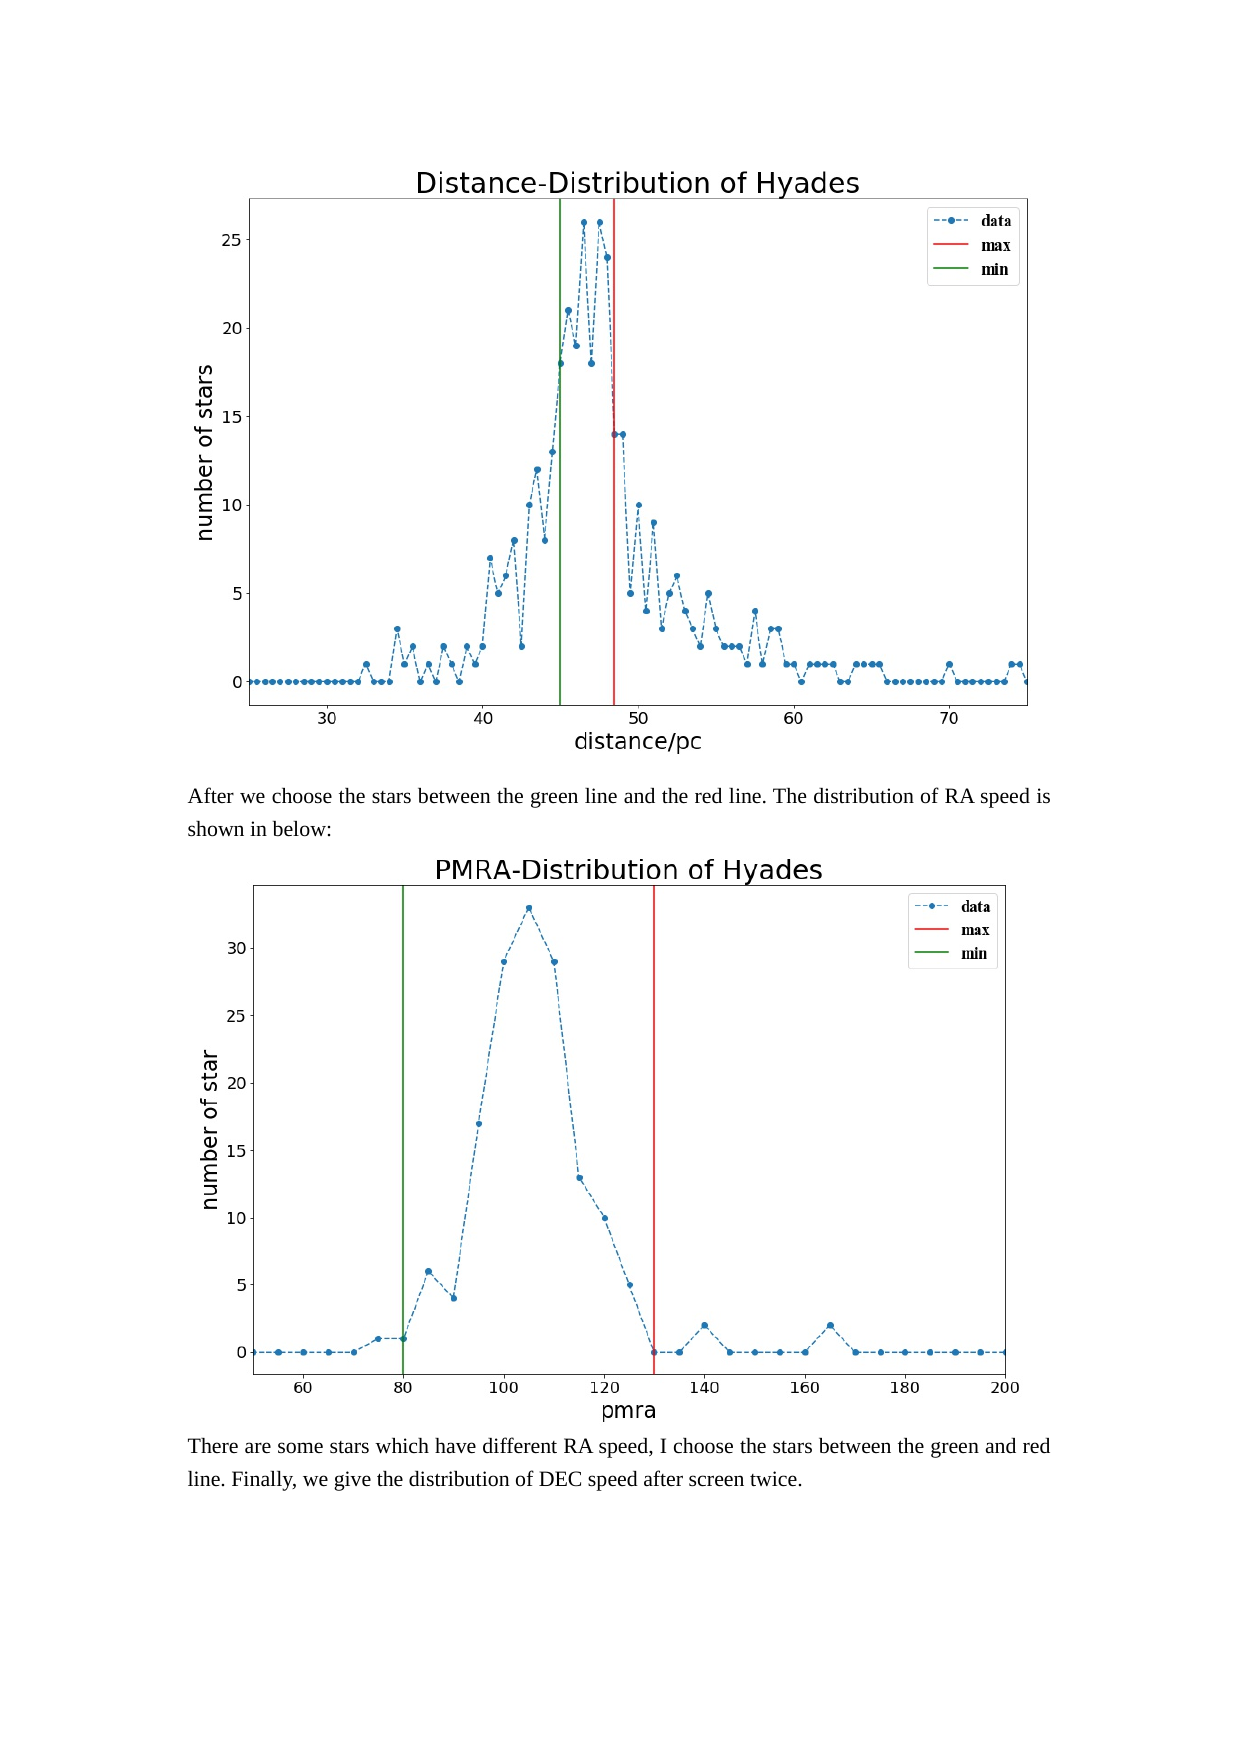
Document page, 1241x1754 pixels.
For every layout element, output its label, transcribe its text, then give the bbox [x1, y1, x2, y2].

text There are some stars which have different RA speed, I choose the stars between the green and red line. Finally, we give the distribution of DEC speed after screen twice. [187, 1429, 1053, 1494]
picture [187, 162, 1043, 757]
text After we choose the stars between the green line and the red line. The distribution of RA speed is shown in below: [187, 779, 1053, 844]
picture [187, 844, 1029, 1429]
